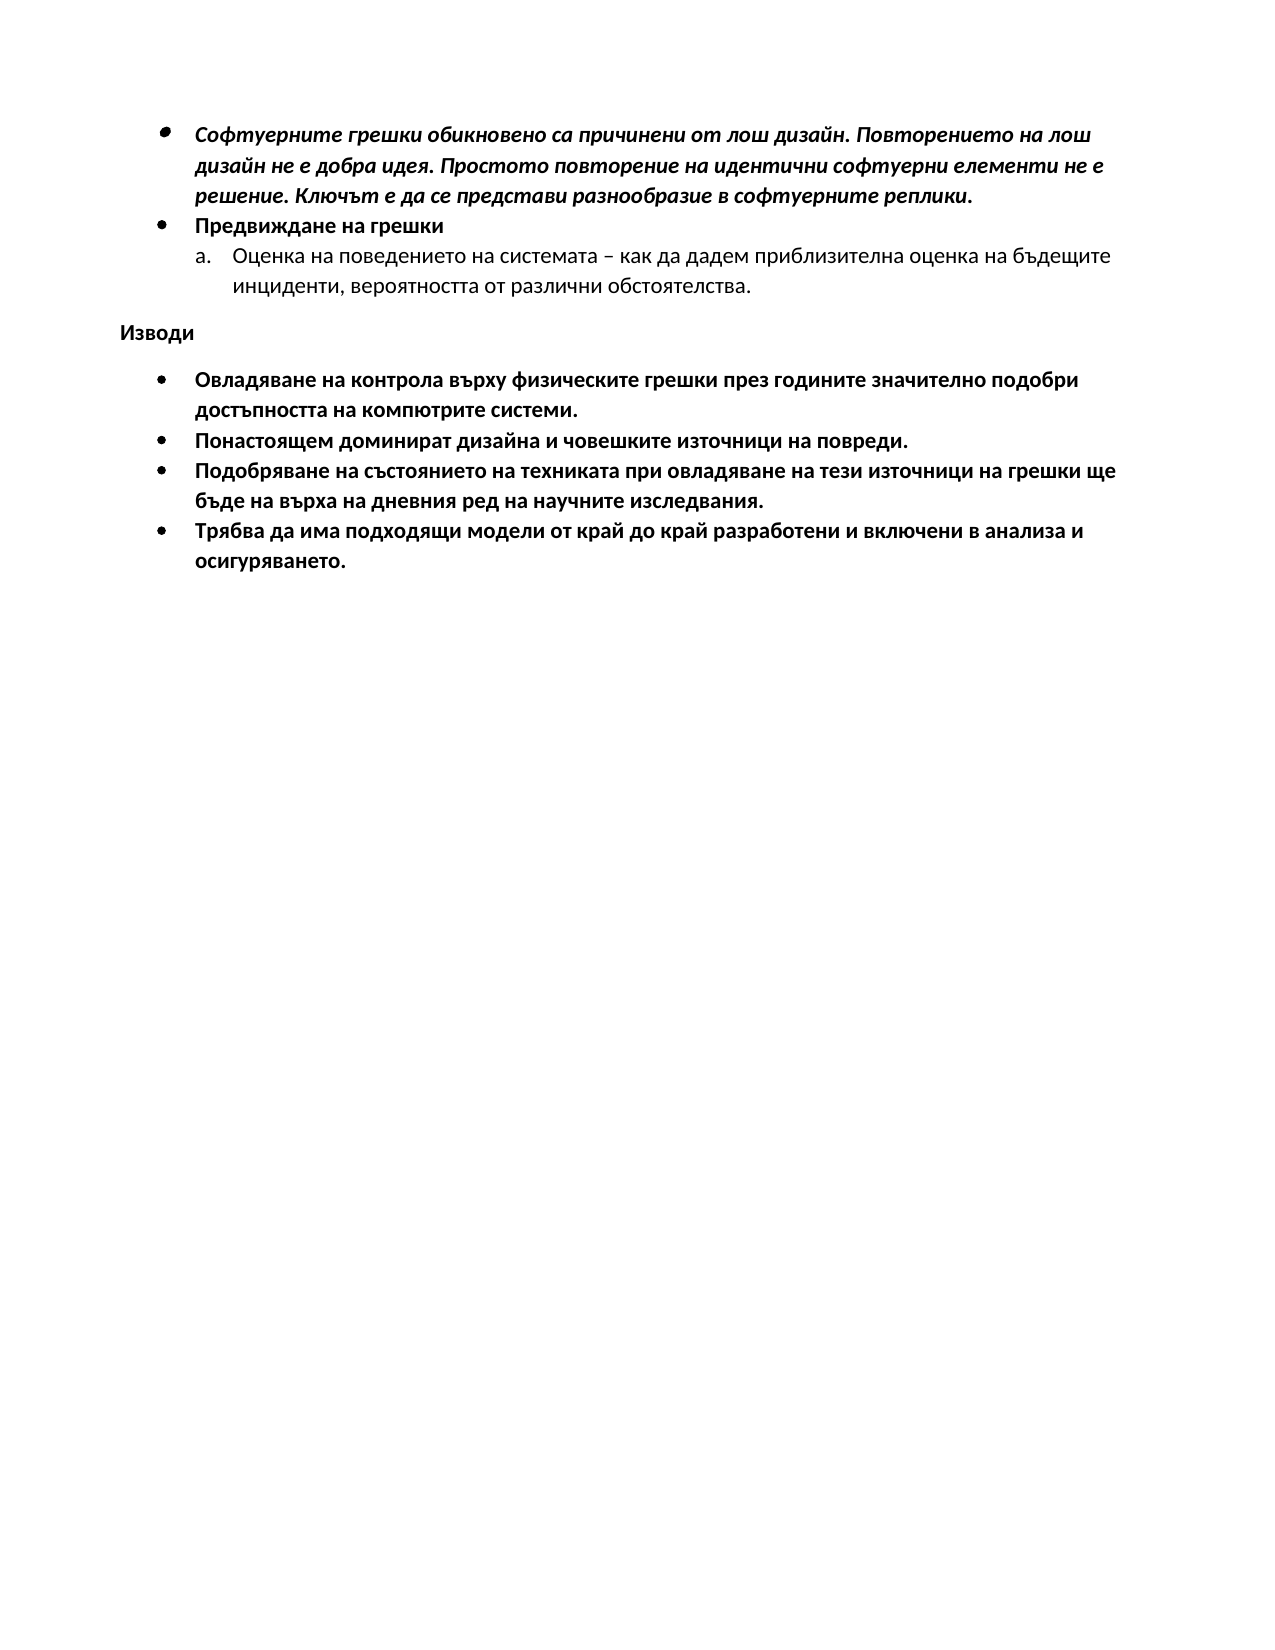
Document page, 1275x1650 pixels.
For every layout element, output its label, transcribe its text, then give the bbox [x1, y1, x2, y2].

list Софтуерните грешки обикновено са причинени от лош дизайн. Повторението на лош дизайн не е добра идея. Простото повторение на идентични софтуерни елементи не е решение. Ключът е да се представи разнообразие в софтуерните реплики. [157, 120, 1155, 209]
list Овладяване на контрола върху физическите грешки през годините значително подобри достъпността на компютрите системи. [157, 365, 1155, 424]
text Изводи [120, 318, 1155, 347]
list Оценка на поведението на системата – как да дадем приблизителна оценка на бъдещите инциденти, вероятността от различни обстоятелства. [195, 241, 1155, 300]
list Трябва да има подходящи модели от край до край разработени и включени в анализа и осигуряването. [157, 516, 1155, 575]
list Подобряване на състоянието на техниката при овладяване на тези източници на грешки ще бъде на върха на дневния ред на научните изследвания. [157, 456, 1155, 514]
list Предвиждане на грешки [157, 211, 1155, 239]
list Понастоящем доминират дизайна и човешките източници на повреди. [157, 426, 1155, 454]
